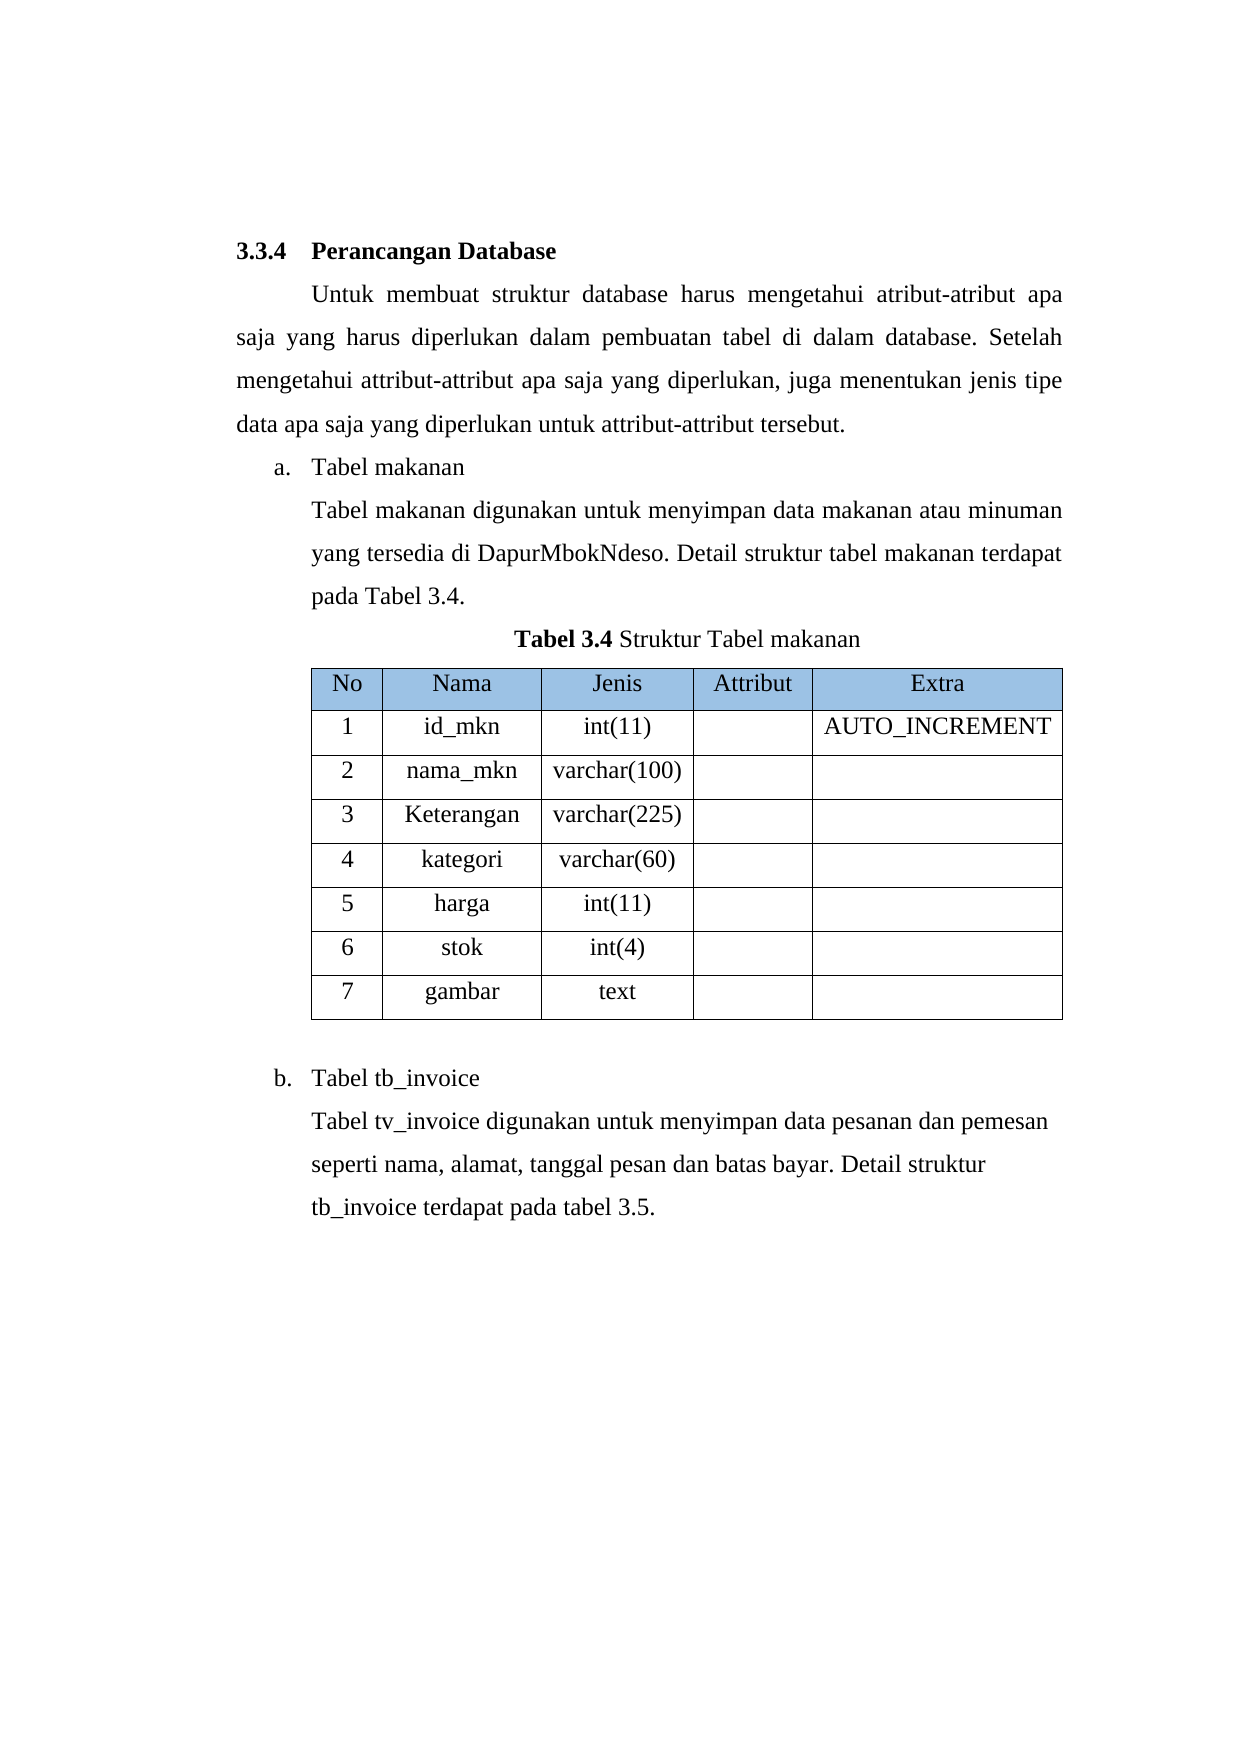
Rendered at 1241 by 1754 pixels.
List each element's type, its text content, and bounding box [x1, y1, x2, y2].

table_header Extra [813, 669, 1062, 710]
table_header Nama [383, 669, 541, 710]
table_cell [813, 932, 1062, 975]
table_cell int(11) [542, 888, 693, 931]
table_cell 3 [312, 800, 382, 843]
table_cell [694, 976, 812, 1019]
table_cell [813, 888, 1062, 931]
table_cell int(11) [542, 711, 693, 754]
table_cell [694, 711, 812, 754]
table_cell AUTO_INCREMENT [813, 711, 1062, 754]
table_cell stok [383, 932, 541, 975]
table_cell [694, 800, 812, 843]
table_cell 5 [312, 888, 382, 931]
list Tabel makanan [274, 452, 1063, 481]
table_header No [312, 669, 382, 710]
table_cell 1 [312, 711, 382, 754]
table_cell gambar [383, 976, 541, 1019]
table_header Attribut [694, 669, 812, 710]
table_cell 6 [312, 932, 382, 975]
table_cell [813, 800, 1062, 843]
table_cell varchar(100) [542, 756, 693, 798]
table_cell [813, 844, 1062, 887]
list Tabel tb_invoice [274, 1063, 1063, 1092]
table_cell Keterangan [383, 800, 541, 843]
table_header Jenis [542, 669, 693, 710]
table_cell 4 [312, 844, 382, 887]
table_cell [694, 888, 812, 931]
table_cell text [542, 976, 693, 1019]
table_cell 7 [312, 976, 382, 1019]
table_cell [694, 756, 812, 798]
table_cell [694, 932, 812, 975]
list Tabel makanan digunakan untuk menyimpan data makanan atau minuman yang tersedia di DapurMbokNdeso. Detail struktur tabel makanan terdapat pada Tabel 3.4. [311, 495, 1063, 610]
text Untuk membuat struktur database harus mengetahui atribut-atribut apa saja yang harus diperlukan dalam pembuatan tabel di dalam database. Setelah mengetahui attribut-attribut apa saja yang diperlukan, juga menentukan jenis tipe data apa saja yang diperlukan untuk attribut-attribut tersebut. [236, 279, 1063, 437]
table_cell [813, 756, 1062, 798]
table_cell varchar(60) [542, 844, 693, 887]
table_cell [813, 976, 1062, 1019]
table_cell 2 [312, 756, 382, 798]
table_cell nama_mkn [383, 756, 541, 798]
table_cell id_mkn [383, 711, 541, 754]
table_cell harga [383, 888, 541, 931]
list Tabel 3.4 Struktur Tabel makanan [311, 624, 1063, 653]
list Tabel tv_invoice digunakan untuk menyimpan data pesanan dan pemesan seperti nama, alamat, tanggal pesan dan batas bayar. Detail struktur tb_invoice terdapat pada tabel 3.5. [311, 1106, 1063, 1221]
table_cell int(4) [542, 932, 693, 975]
table_cell varchar(225) [542, 800, 693, 843]
table_cell [694, 844, 812, 887]
table_cell kategori [383, 844, 541, 887]
text 3.3.4 Perancangan Database [236, 236, 1063, 265]
